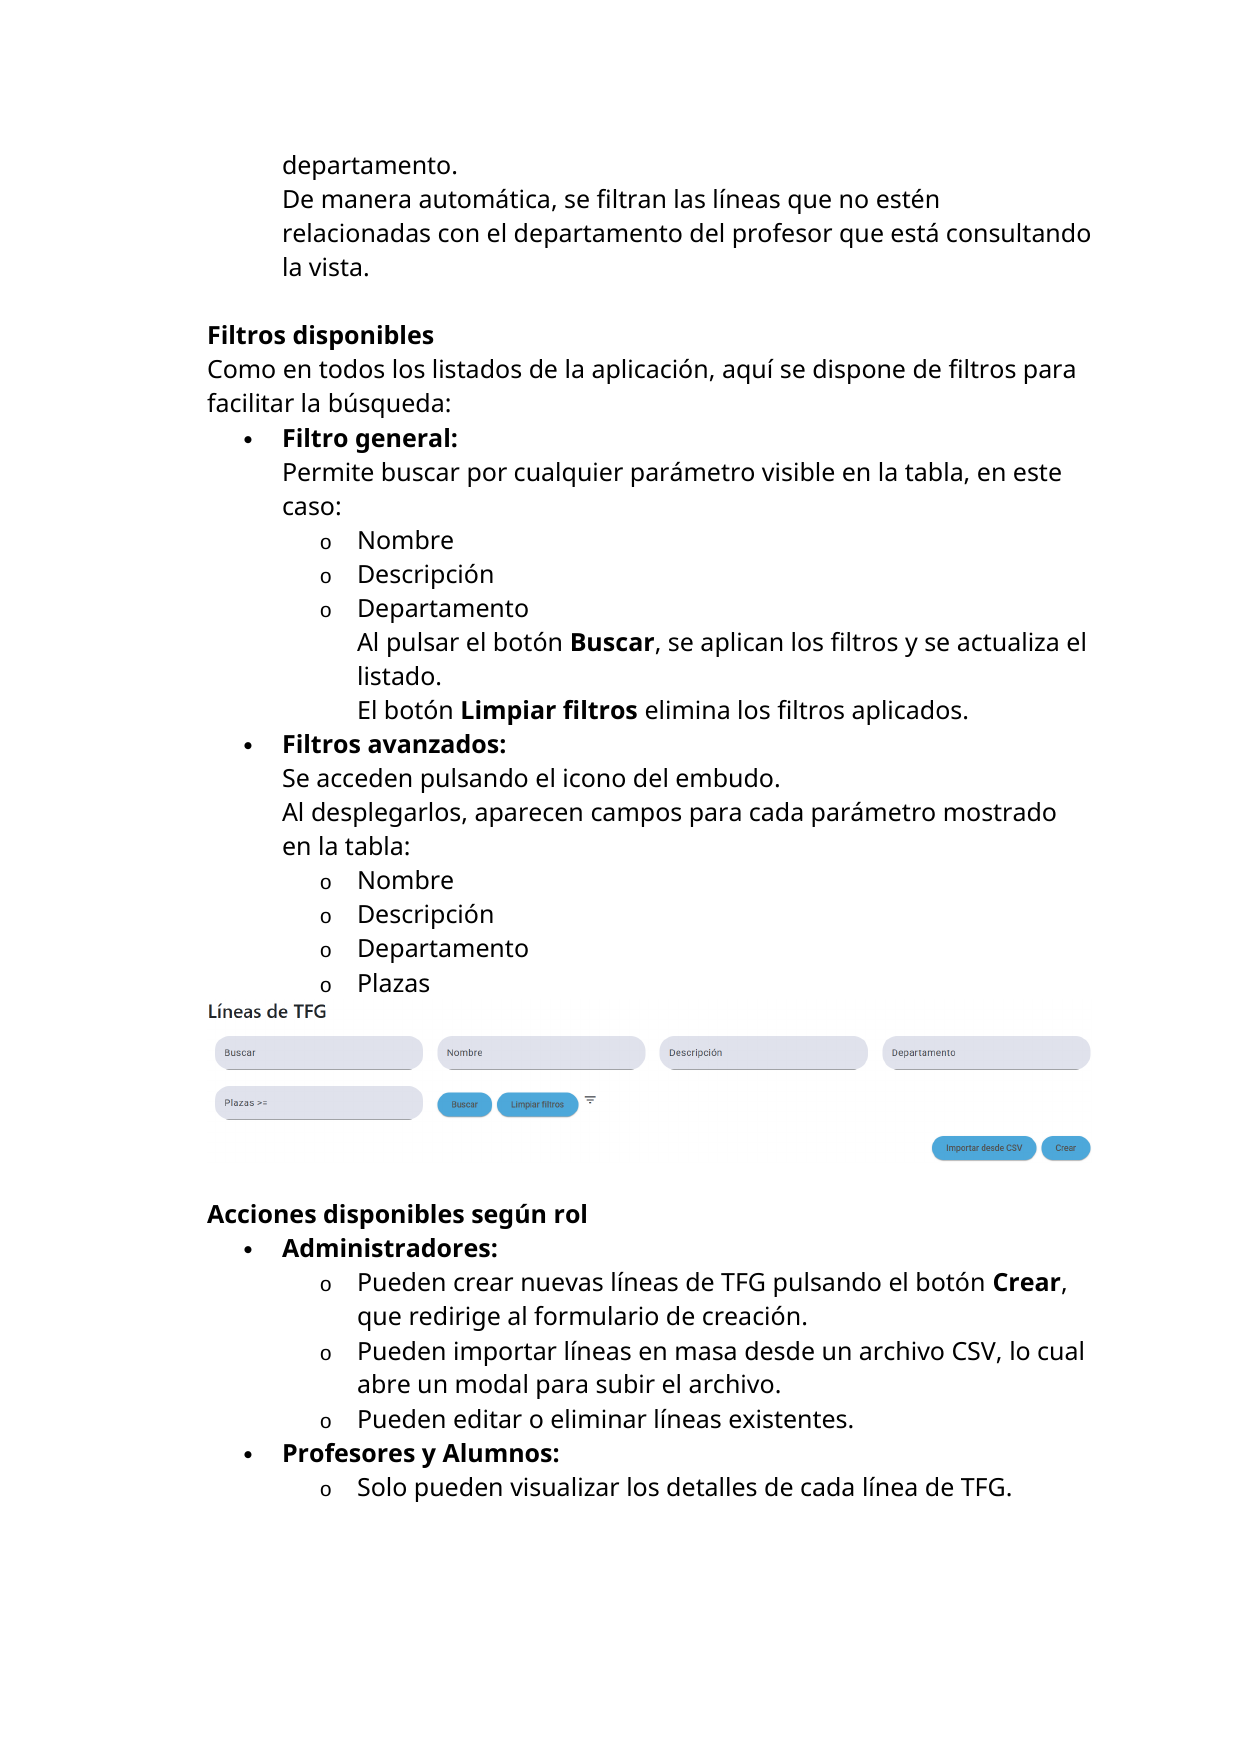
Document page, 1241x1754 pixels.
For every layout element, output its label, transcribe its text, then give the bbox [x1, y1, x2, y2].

list Nombre [319, 863, 1092, 897]
picture [206, 999, 1092, 1163]
list Administradores: [244, 1231, 1092, 1265]
text Acciones disponibles según rol [207, 1197, 1092, 1231]
text Filtros disponibles [207, 318, 1092, 352]
list Pueden crear nuevas líneas de TFG pulsando el botón Crear, que redirige al formulario de creación. [319, 1265, 1092, 1333]
list Nombre [319, 522, 1092, 556]
list Descripción [319, 897, 1092, 931]
list Solo pueden visualizar los detalles de cada línea de TFG. [319, 1469, 1092, 1503]
list Profesores y Alumnos: [244, 1435, 1092, 1469]
list Departamento Al pulsar el botón Buscar, se aplican los filtros y se actualiza el listado. El botón Limpiar filtros elimina los filtros aplicados. [319, 591, 1092, 727]
list Filtro general: Permite buscar por cualquier parámetro visible en la tabla, en este caso: [244, 420, 1092, 522]
list Filtros avanzados: Se acceden pulsando el icono del embudo. Al desplegarlos, aparecen campos para cada parámetro mostrado en la tabla: [244, 727, 1092, 863]
list Departamento [319, 931, 1092, 965]
list Plazas [319, 965, 1092, 999]
list Descripción [319, 556, 1092, 591]
list Pueden importar líneas en masa desde un archivo CSV, lo cual abre un modal para subir el archivo. [319, 1333, 1092, 1401]
list Pueden editar o eliminar líneas existentes. [319, 1401, 1092, 1435]
text Como en todos los listados de la aplicación, aquí se dispone de filtros para facilitar la búsqueda: [207, 352, 1092, 420]
